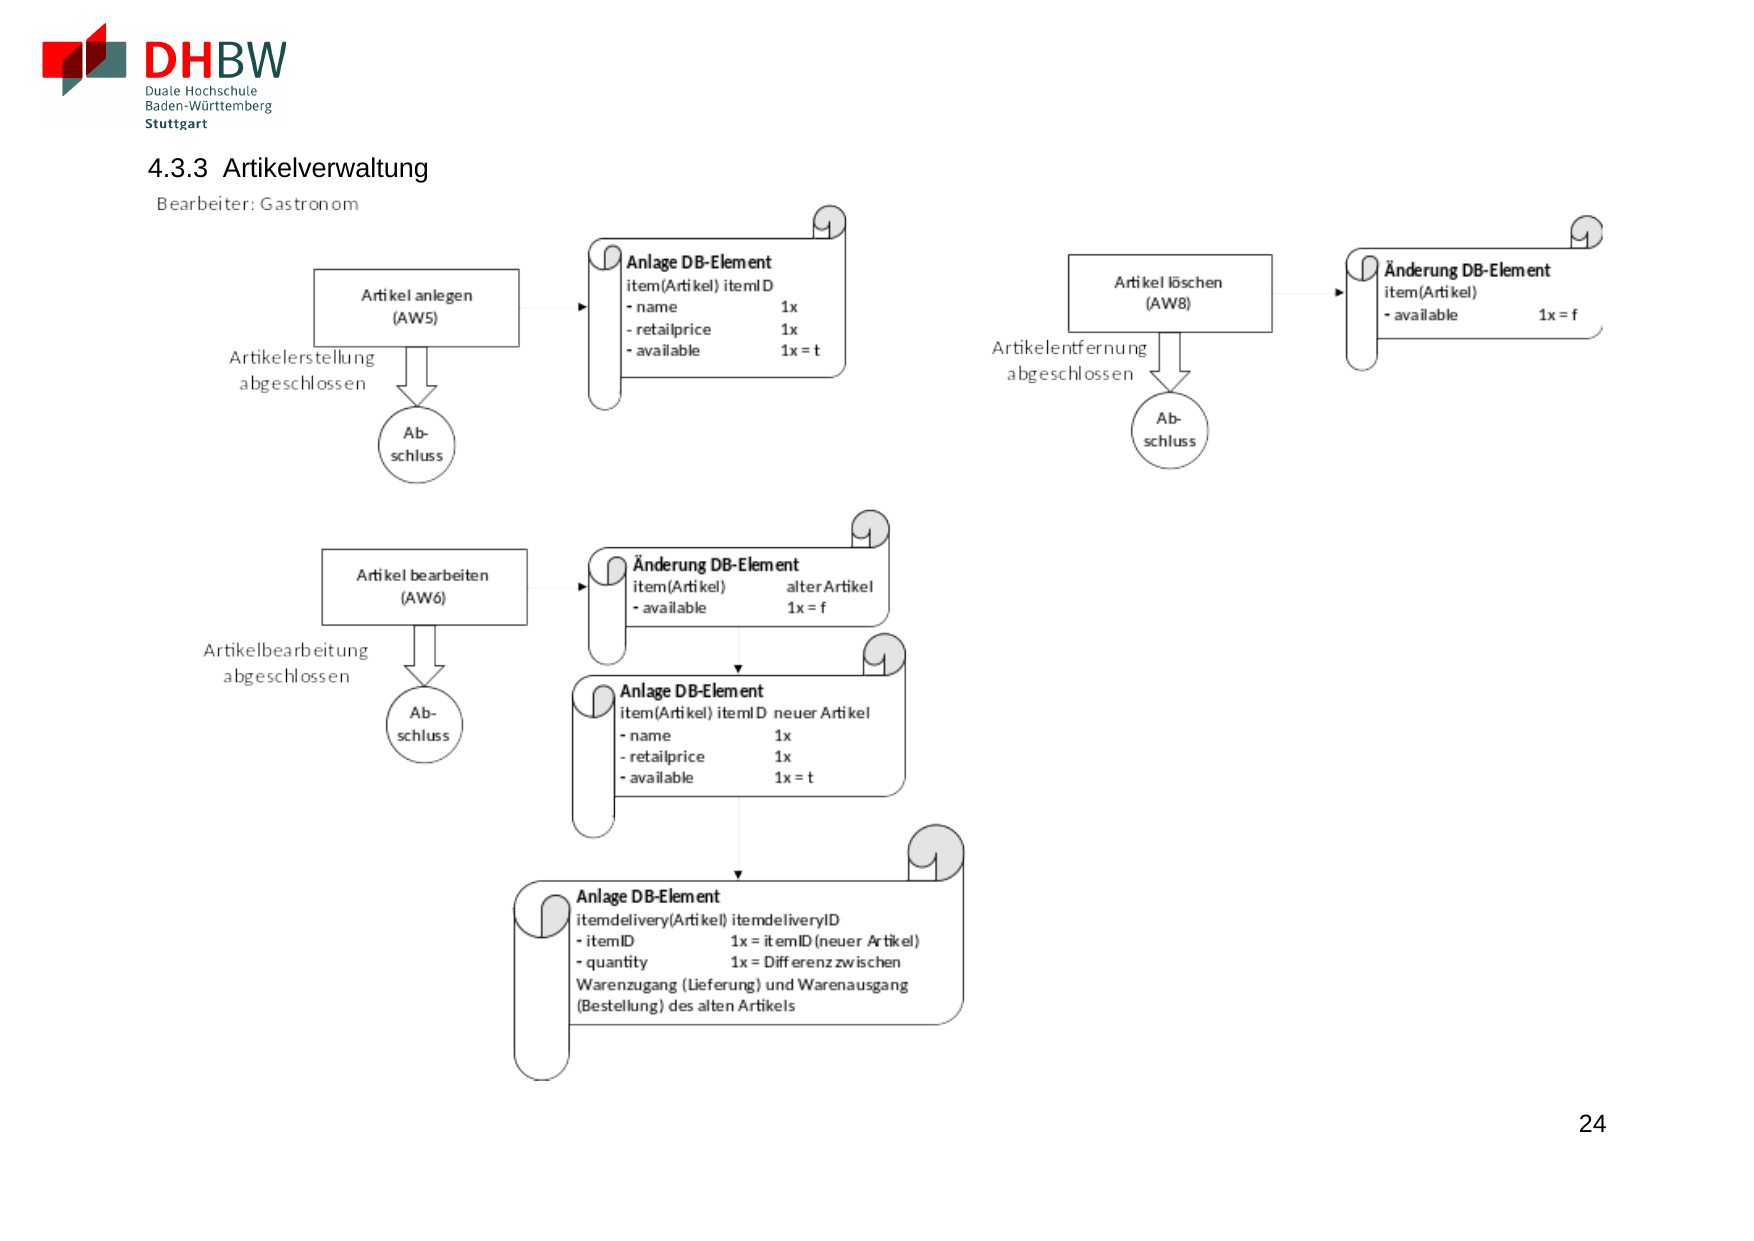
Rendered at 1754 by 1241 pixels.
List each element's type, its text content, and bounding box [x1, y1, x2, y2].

subtitle Artikelverwaltung [148, 152, 1606, 183]
picture [39, 20, 286, 130]
